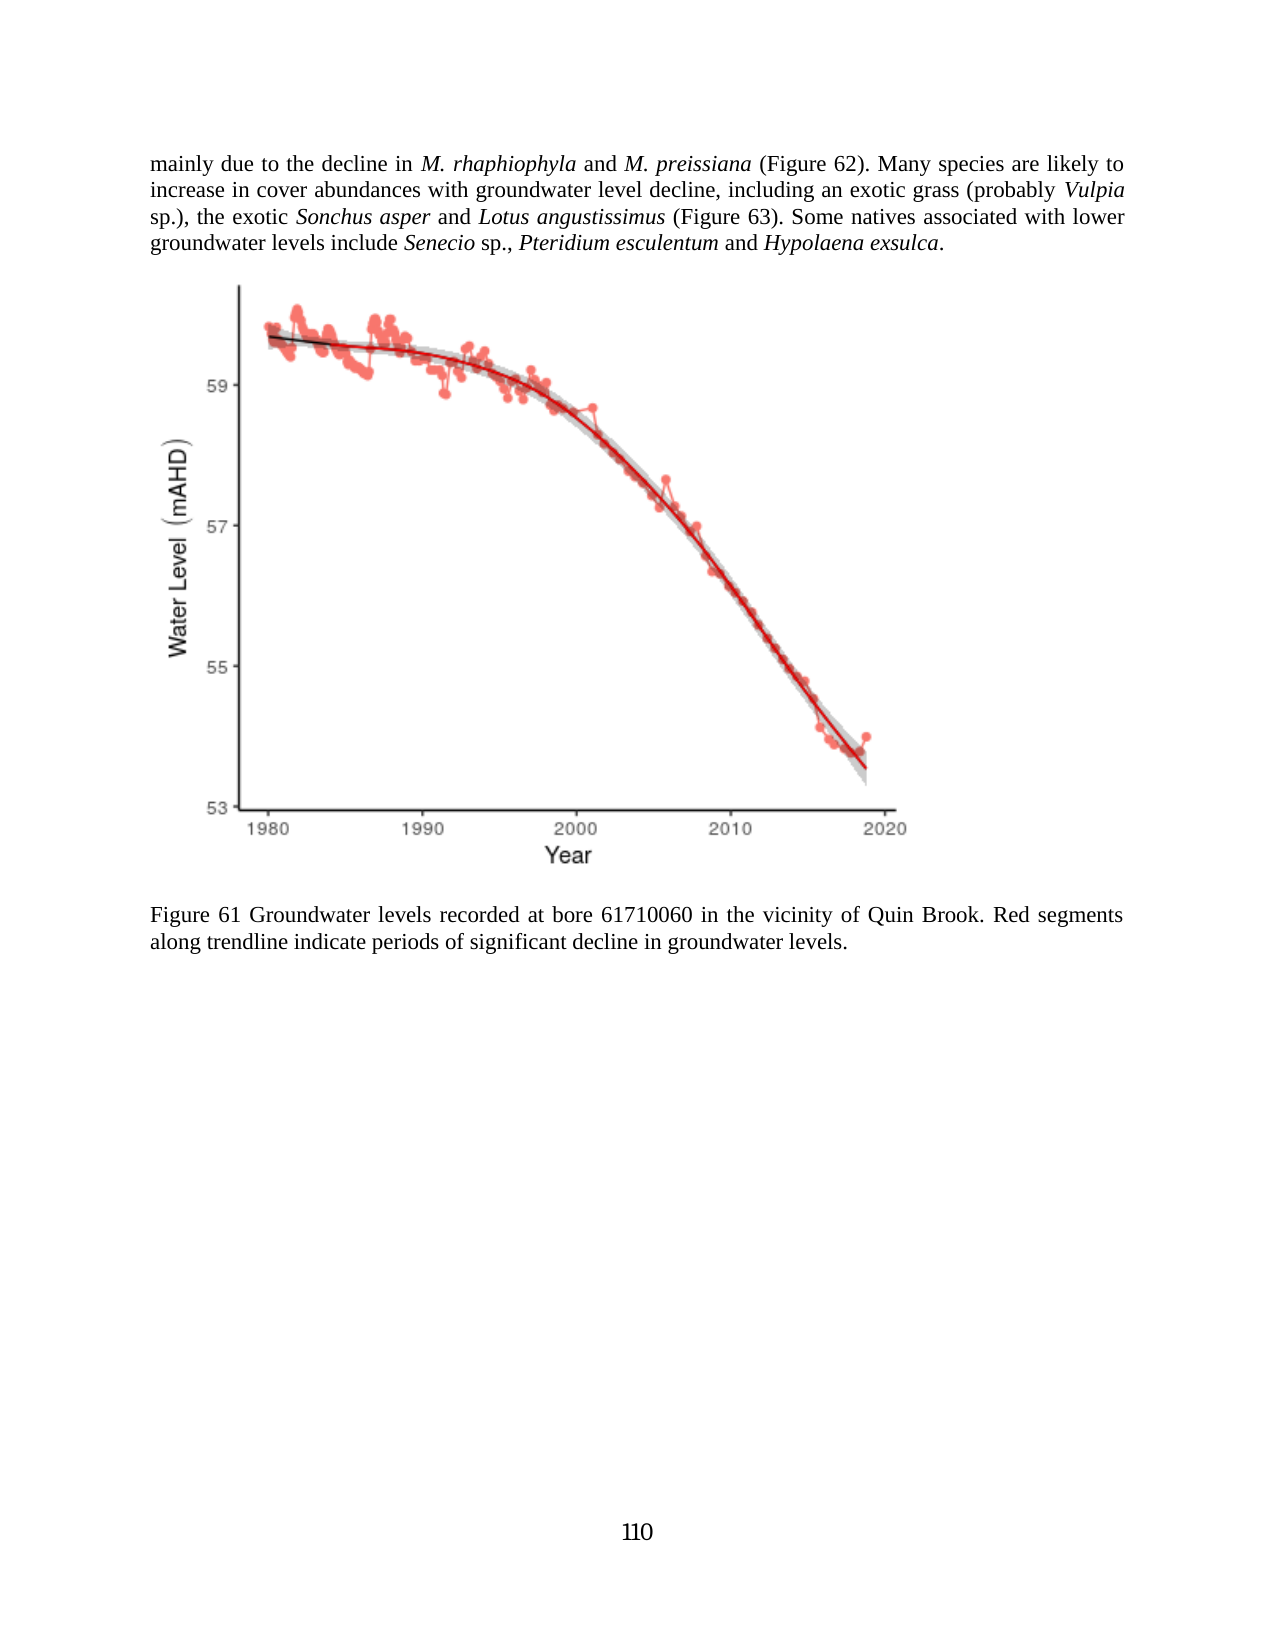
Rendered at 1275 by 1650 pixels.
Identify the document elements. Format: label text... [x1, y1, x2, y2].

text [150, 150, 1125, 255]
picture [150, 274, 908, 881]
text Figure 61 Groundwater levels recorded at bore 61710060 in the vicinity of Quin Brook. Red segments along trendline indicate periods of significant decline in groundwater levels. [150, 901, 1125, 954]
